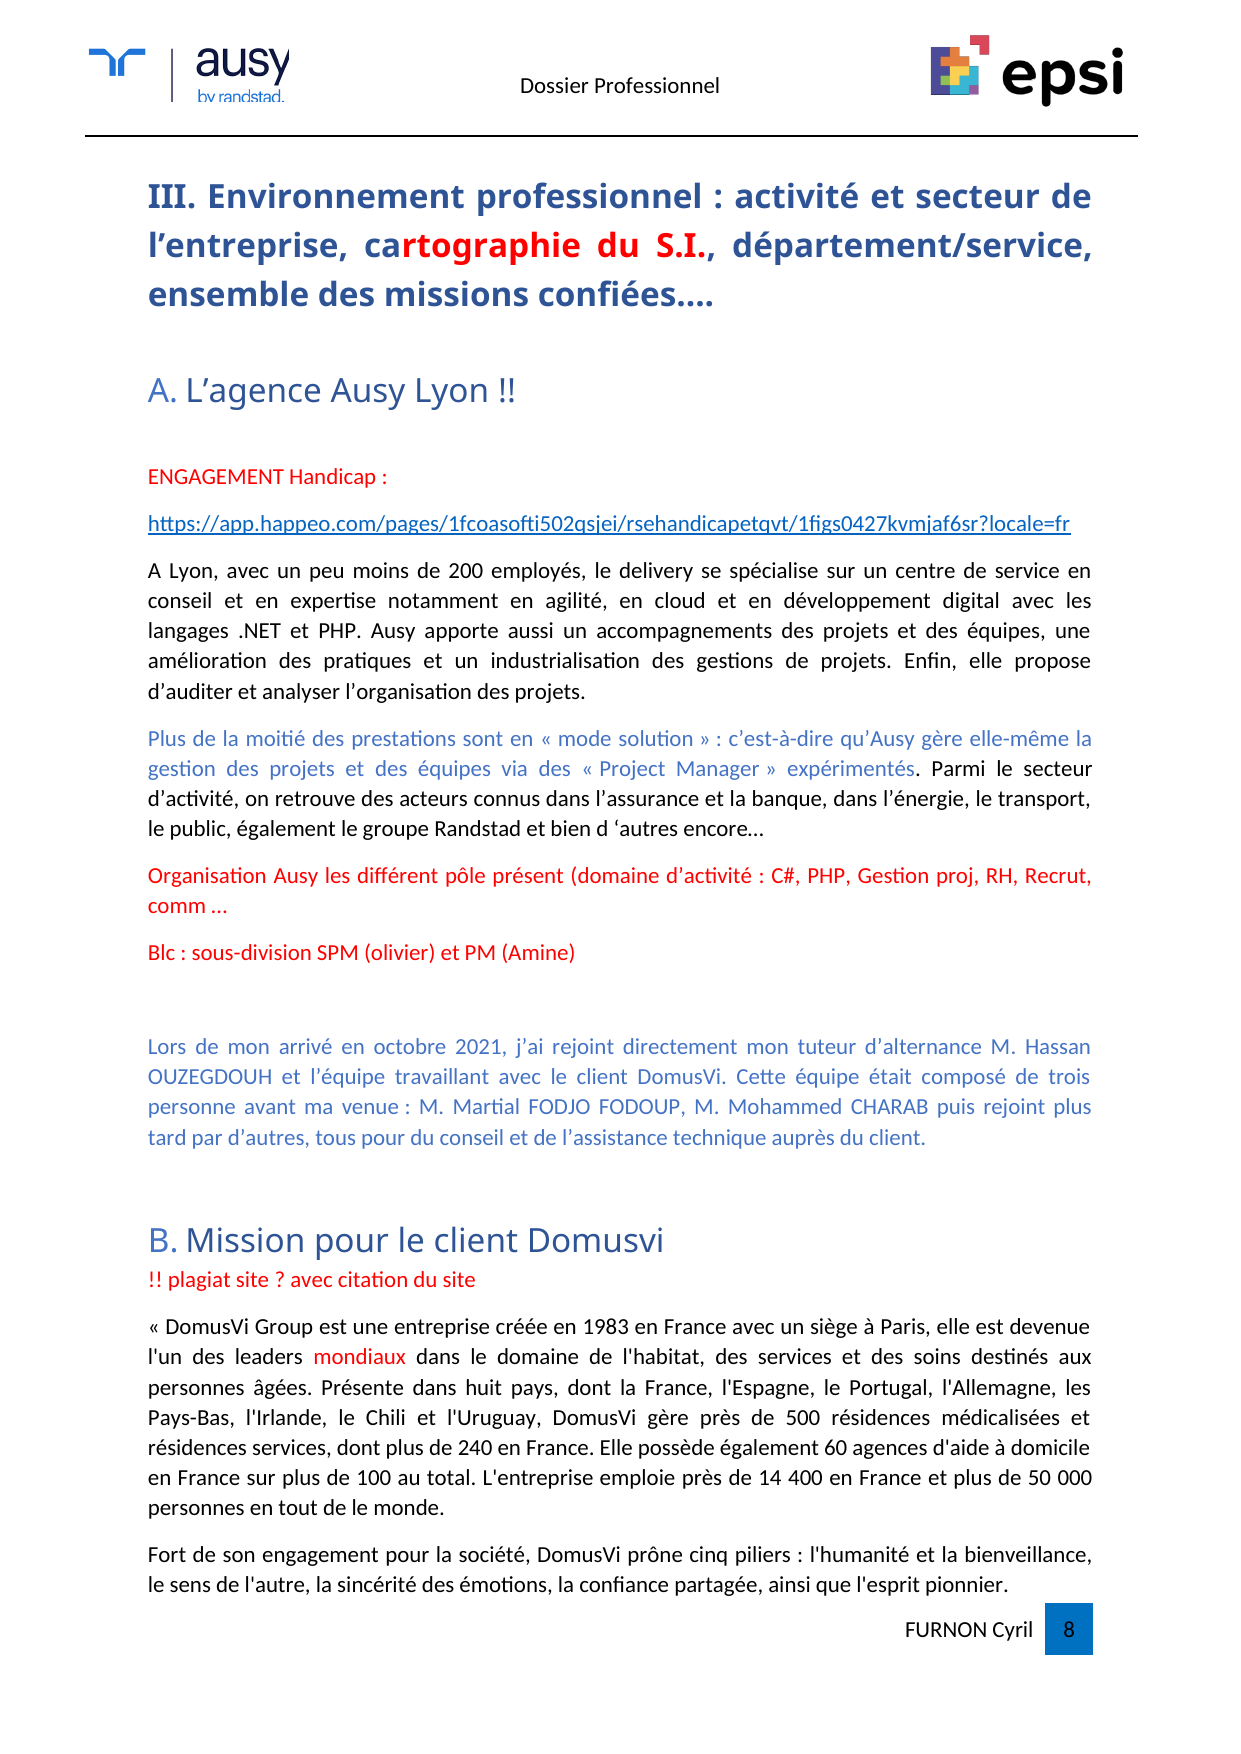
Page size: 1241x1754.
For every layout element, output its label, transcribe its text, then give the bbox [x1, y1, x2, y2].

text Organisation Ausy les différent pôle présent (domaine d’activité : C#, PHP, Gestion proj, RH, Recrut, comm … [148, 861, 1093, 919]
picture [88, 48, 289, 102]
text Lors de mon arrivé en octobre 2021, j’ai rejoint directement mon tuteur d’alternance M. Hassan OUZEGDOUH et l’équipe travaillant avec le client DomusVi. Cette équipe était composé de trois personne avant ma venue : M. Martial FODJO FODOUP, M. Mohammed CHARAB puis rejoint plus tard par d’autres, tous pour du conseil et de l’assistance technique auprès du client. [148, 1032, 1093, 1151]
text Fort de son engagement pour la société, DomusVi prône cinq piliers : l'humanité et la bienveillance, le sens de l'autre, la sincérité des émotions, la confiance partagée, ainsi que l'esprit pionnier. [148, 1540, 1093, 1598]
text Blc : sous-division SPM (olivier) et PM (Amine) [148, 938, 1093, 966]
subtitle Mission pour le client Domusvi [148, 1216, 1093, 1262]
text « DomusVi Group est une entreprise créée en 1983 en France avec un siège à Paris, elle est devenue l'un des leaders mondiaux dans le domaine de l'habitat, des services et des soins destinés aux personnes âgées. Présente dans huit pays, dont la France, l'Espagne, le Portugal, l'Allemagne, les Pays-Bas, l'Irlande, le Chili et l'Uruguay, DomusVi gère près de 500 résidences médicalisées et résidences services, dont plus de 240 en France. Elle possède également 60 agences d'aide à domicile en France sur plus de 100 au total. L'entreprise emploie près de 14 400 en France et plus de 50 000 personnes en tout de le monde. [148, 1312, 1093, 1521]
text Plus de la moitié des prestations sont en « mode solution » : c’est-à-dire qu’Ausy gère elle-même la gestion des projets et des équipes via des « Project Manager » expérimentés. Parmi le secteur d’activité, on retrouve des acteurs connus dans l’assurance et la banque, dans l’énergie, le transport, le public, également le groupe Randstad et bien d ‘autres encore… [148, 724, 1093, 842]
text A Lyon, avec un peu moins de 200 employés, le delivery se spécialise sur un centre de service en conseil et en expertise notamment en agilité, en cloud et en développement digital avec les langages .NET et PHP. Ausy apporte aussi un accompagnements des projets et des équipes, une amélioration des pratiques et un industrialisation des gestions de projets. Enfin, elle propose d’auditer et analyser l’organisation des projets. [148, 556, 1093, 705]
text !! plagiat site ? avec citation du site [148, 1265, 1093, 1293]
subtitle III. Environnement professionnel : activité et secteur de l’entreprise, cartographie du S.I., département/service, ensemble des missions confiées.... [148, 173, 1093, 316]
subtitle L’agence Ausy Lyon !! [148, 366, 1093, 412]
text ENGAGEMENT Handicap : [148, 462, 1093, 490]
text https://app.happeo.com/pages/1fcoasofti502qsjei/rsehandicapetqvt/1figs0427kvmjaf6sr?locale=fr [148, 509, 1093, 537]
